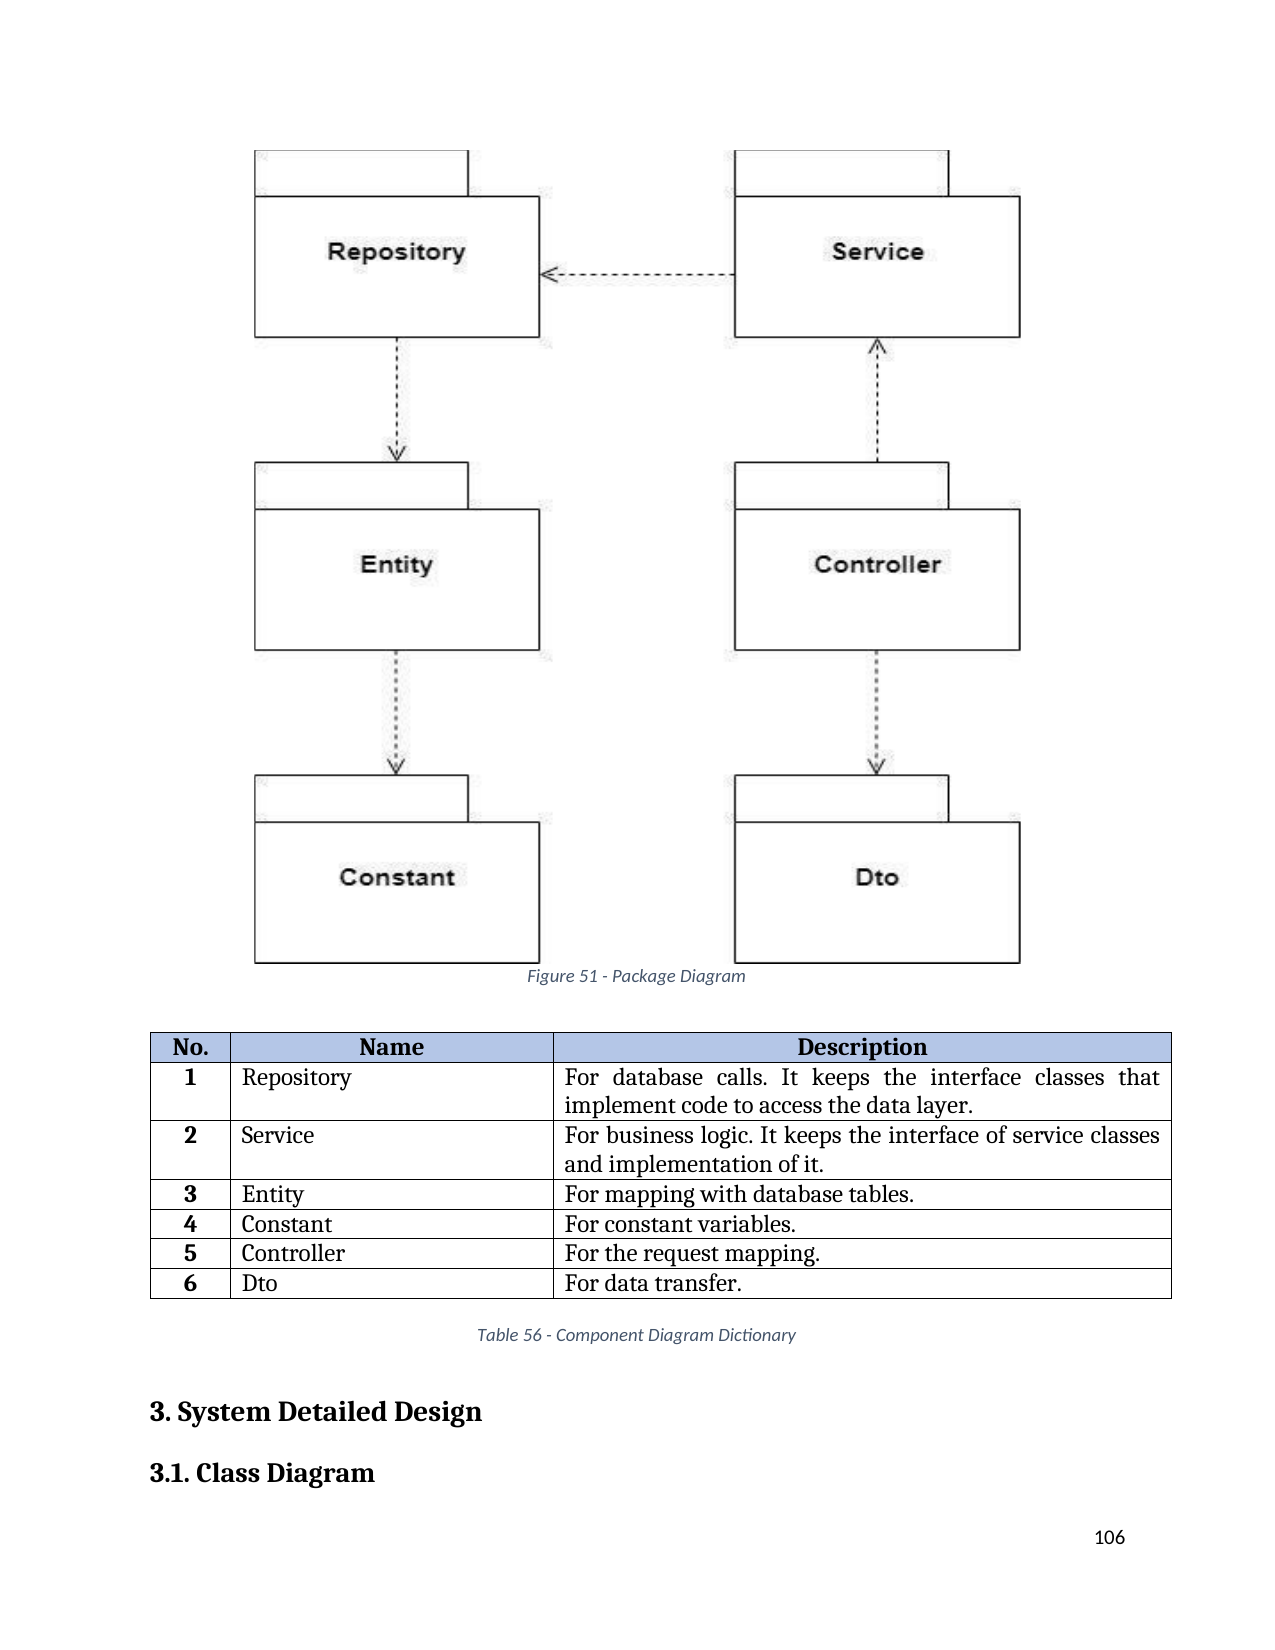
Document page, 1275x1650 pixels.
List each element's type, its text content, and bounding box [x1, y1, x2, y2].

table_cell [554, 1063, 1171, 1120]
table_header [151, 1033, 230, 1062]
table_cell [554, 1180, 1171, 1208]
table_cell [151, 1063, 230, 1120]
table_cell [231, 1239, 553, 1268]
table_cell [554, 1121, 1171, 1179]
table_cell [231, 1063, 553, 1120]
subtitle 3. System Detailed Design [150, 1395, 1125, 1428]
subtitle 3.1. Class Diagram [150, 1457, 1125, 1490]
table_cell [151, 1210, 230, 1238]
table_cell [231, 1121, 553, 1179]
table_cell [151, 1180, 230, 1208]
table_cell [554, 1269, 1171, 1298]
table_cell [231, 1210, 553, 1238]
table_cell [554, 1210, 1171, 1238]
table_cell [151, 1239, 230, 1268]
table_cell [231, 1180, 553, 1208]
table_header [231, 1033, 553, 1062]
text Table 56 - Component Diagram Dictionary [150, 1323, 1125, 1346]
text Figure 51 - Package Diagram [150, 964, 1125, 987]
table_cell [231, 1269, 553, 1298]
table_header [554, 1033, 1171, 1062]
picture [254, 150, 1021, 964]
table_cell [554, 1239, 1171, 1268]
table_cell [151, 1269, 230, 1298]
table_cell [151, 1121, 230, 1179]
